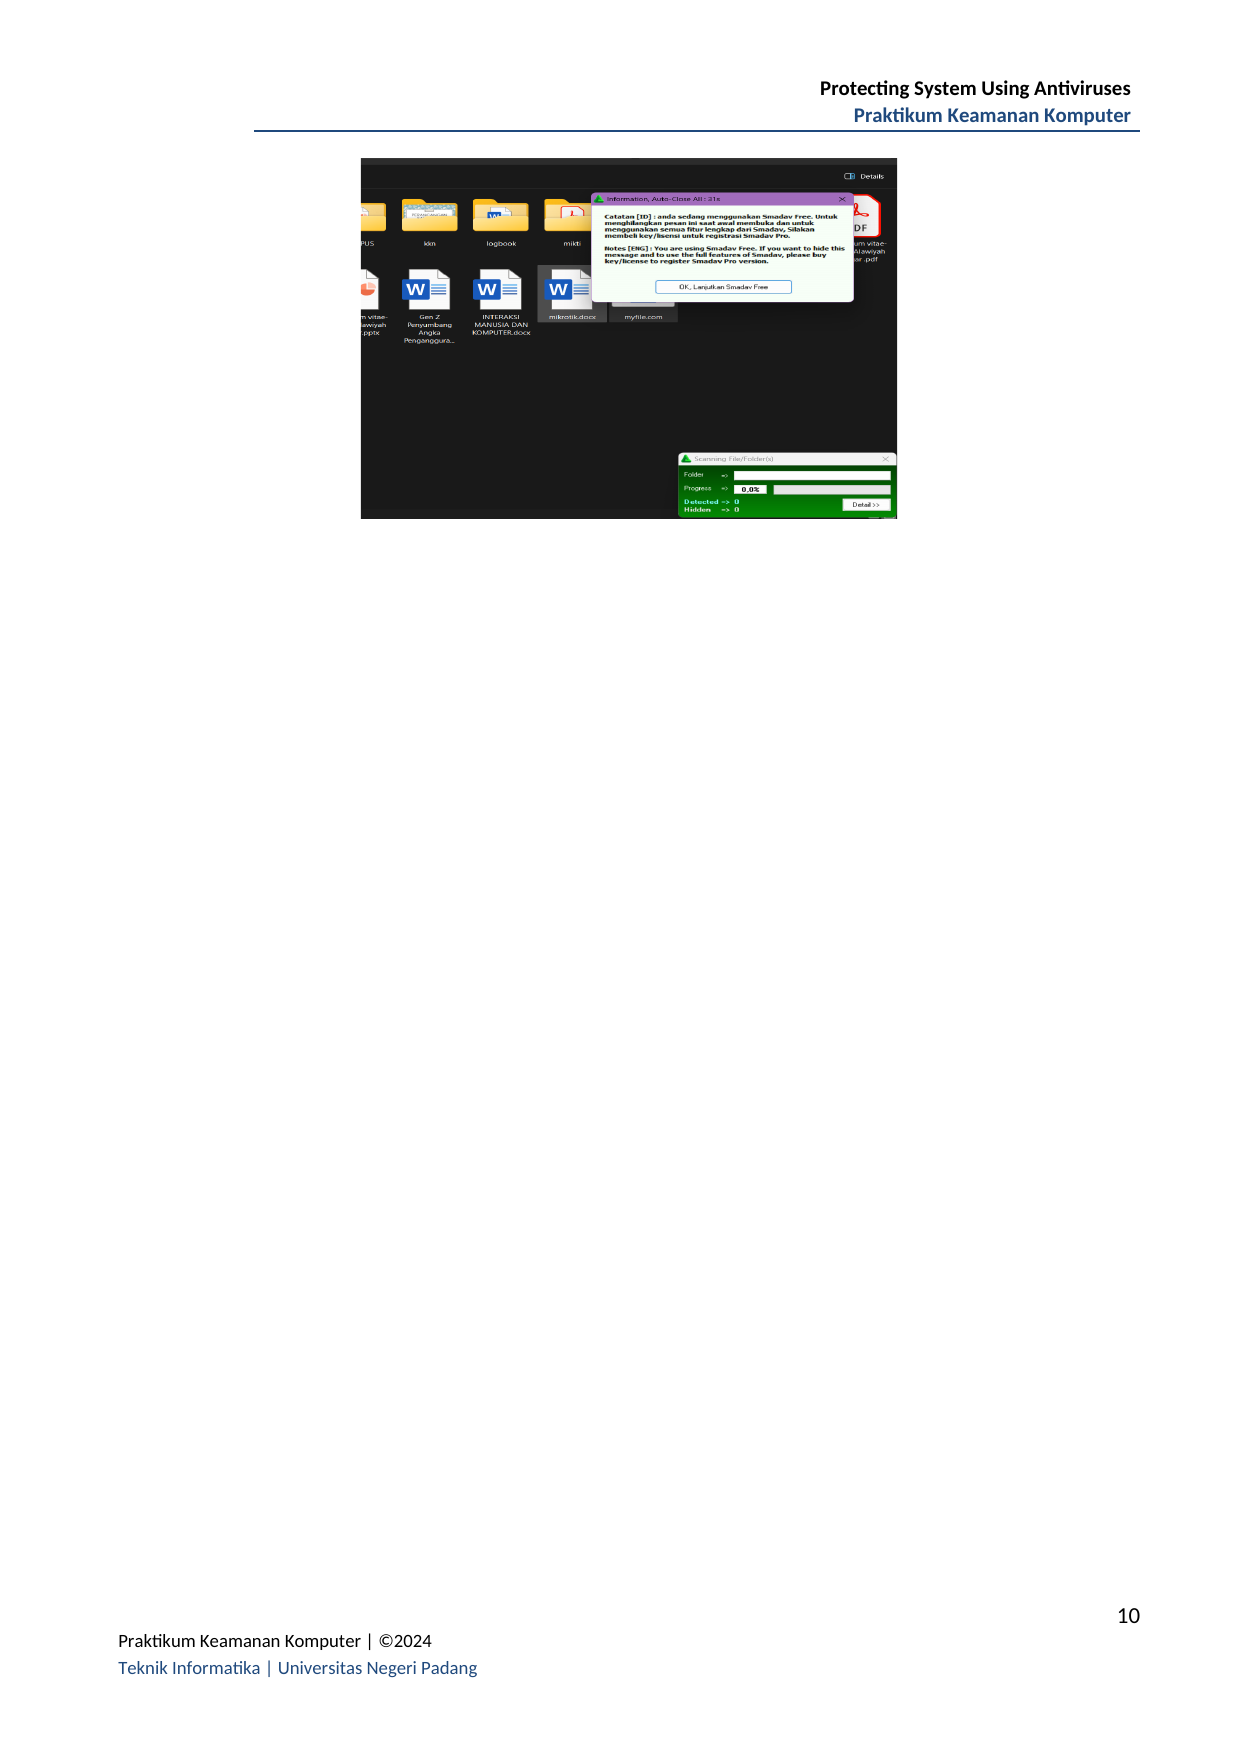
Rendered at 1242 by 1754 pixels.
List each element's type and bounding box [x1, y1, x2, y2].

picture [360, 158, 898, 519]
